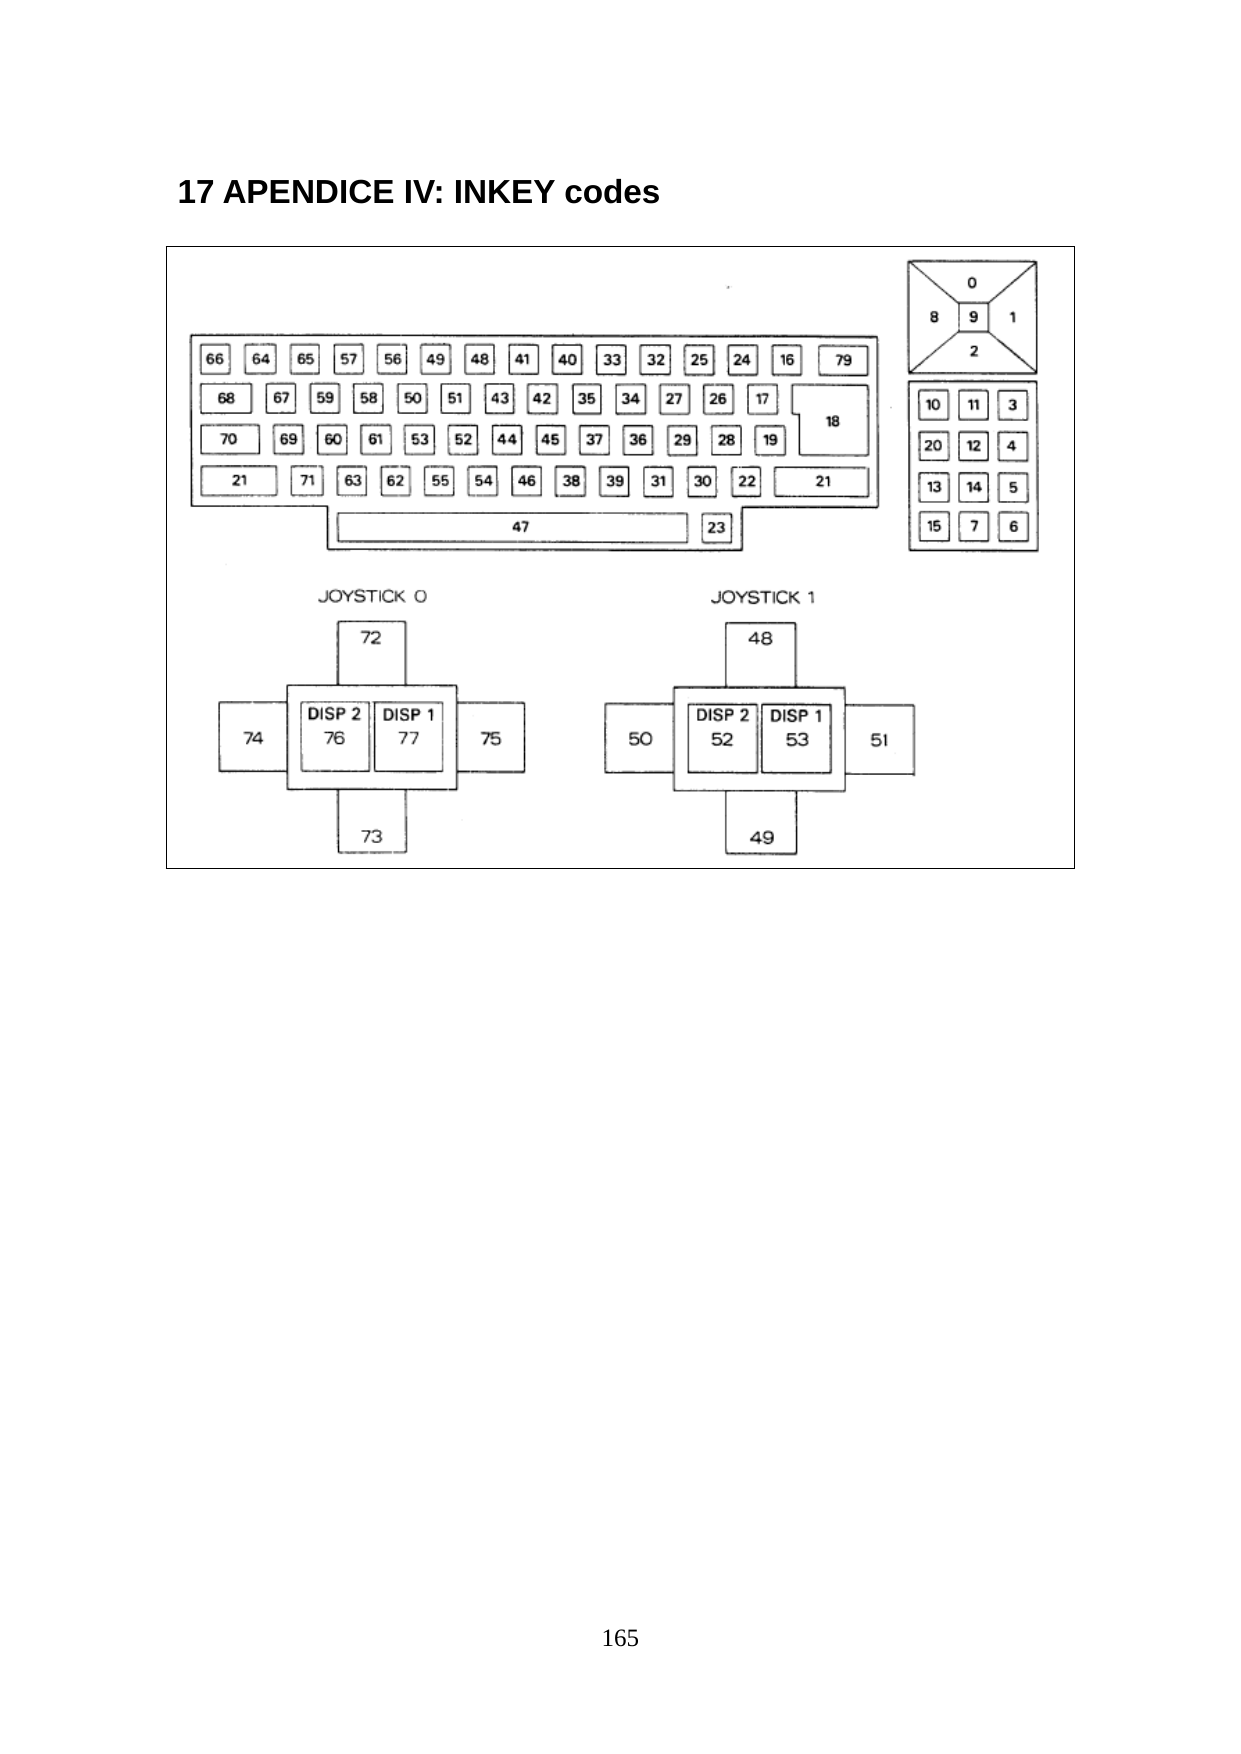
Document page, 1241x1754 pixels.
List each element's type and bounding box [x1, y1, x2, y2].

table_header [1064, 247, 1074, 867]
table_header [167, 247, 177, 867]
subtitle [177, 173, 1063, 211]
picture [177, 247, 1064, 868]
